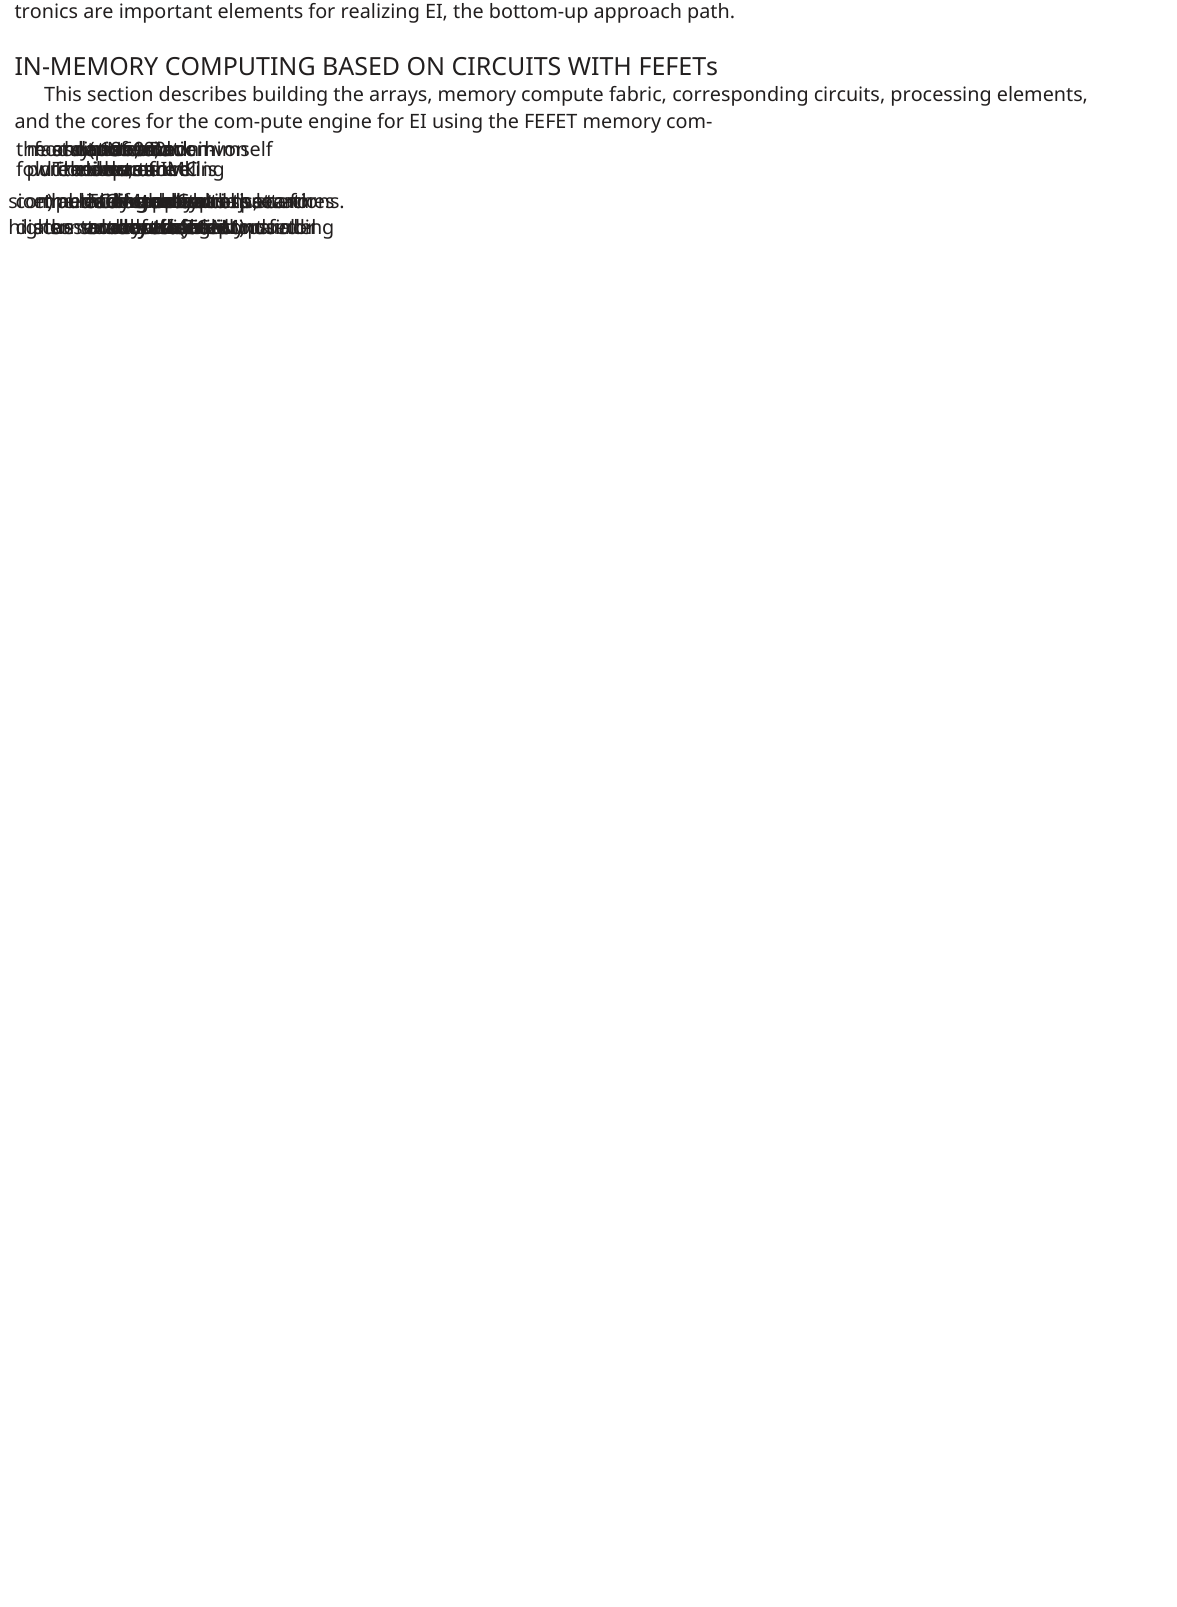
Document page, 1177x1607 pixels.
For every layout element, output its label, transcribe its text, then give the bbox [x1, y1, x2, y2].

text tronics are important elements for realizing EI, the bottom-up approach path. [14, 0, 1096, 23]
text IN-MEMORY COMPUTING BASED ON CIRCUITS WITH FEFETs This section describes building the arrays, memory compute fabric, corresponding circuits, processing elements, and the cores for the com-pute engine for EI using the FEFET memory com- [14, 54, 1096, 133]
